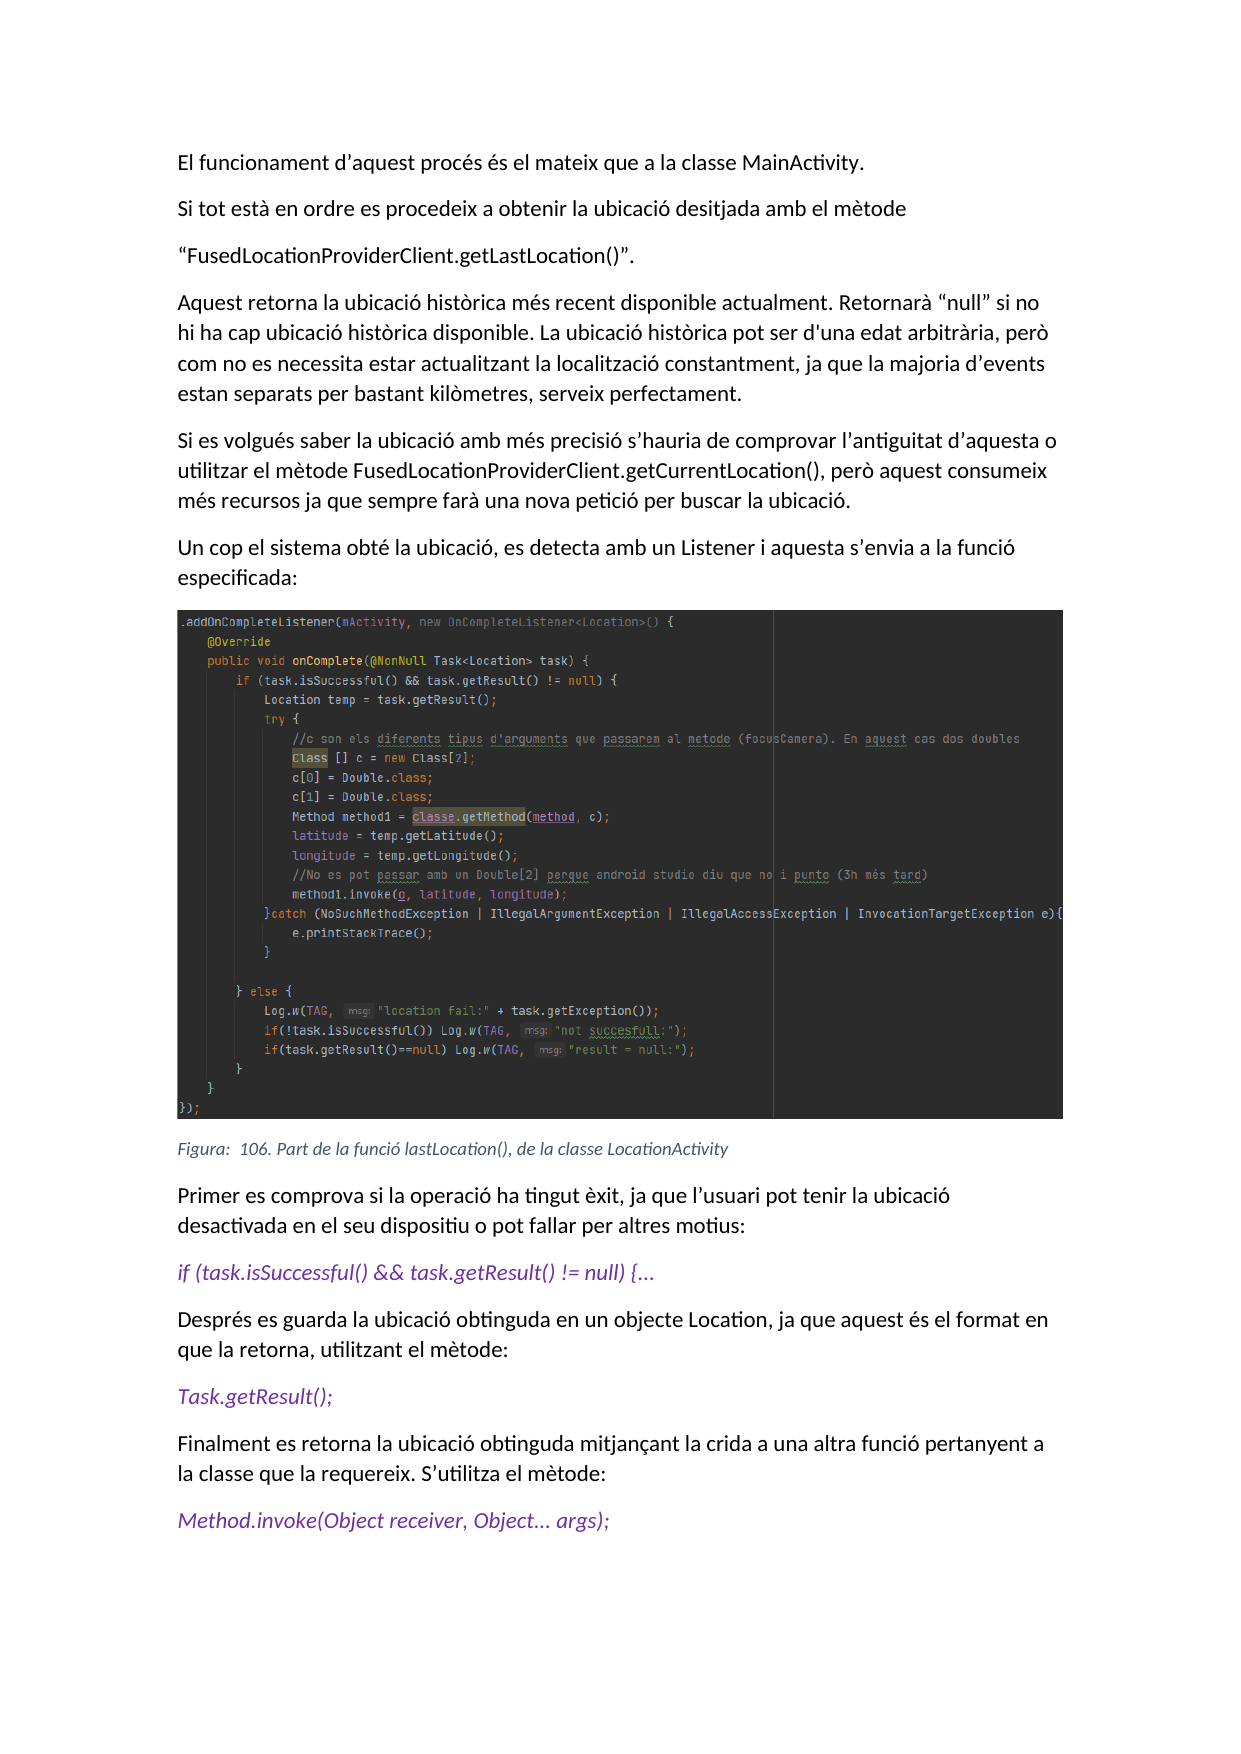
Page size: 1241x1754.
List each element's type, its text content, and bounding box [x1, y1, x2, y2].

text Figura: 106. Part de la funció lastLocation(), de la classe LocationActivity [177, 1137, 1063, 1160]
text El funcionament d’aquest procés és el mateix que a la classe MainActivity. [177, 148, 1063, 176]
text Primer es comprova si la operació ha tingut èxit, ja que l’usuari pot tenir la ubicació desactivada en el seu dispositiu o pot fallar per altres motius: [177, 1181, 1063, 1239]
text Després es guarda la ubicació obtinguda en un objecte Location, ja que aquest és el format en que la retorna, utilitzant el mètode: [177, 1305, 1063, 1363]
text Si tot està en ordre es procedeix a obtenir la ubicació desitjada amb el mètode [177, 194, 1063, 222]
text Un cop el sistema obté la ubicació, es detecta amb un Listener i aquesta s’envia a la funció especificada: [177, 533, 1063, 591]
text if (task.isSuccessful() && task.getResult() != null) {... [177, 1258, 1063, 1286]
text Aquest retorna la ubicació històrica més recent disponible actualment. Retornarà “null” si no hi ha cap ubicació històrica disponible. La ubicació històrica pot ser d'una edat arbitrària, però com no es necessita estar actualitzant la localització constantment, ja que la majoria d’events estan separats per bastant kilòmetres, serveix perfectament. [177, 288, 1063, 407]
text “FusedLocationProviderClient.getLastLocation()”. [177, 241, 1063, 269]
text Si es volgués saber la ubicació amb més precisió s’hauria de comprovar l’antiguitat d’aquesta o utilitzar el mètode FusedLocationProviderClient.getCurrentLocation(), però aquest consumeix més recursos ja que sempre farà una nova petició per buscar la ubicació. [177, 426, 1063, 514]
text Finalment es retorna la ubicació obtinguda mitjançant la crida a una altra funció pertanyent a la classe que la requereix. S’utilitza el mètode: [177, 1429, 1063, 1487]
text Task.getResult(); [177, 1382, 1063, 1410]
picture [177, 610, 1063, 1119]
text Method.invoke(Object receiver, Object... args); [177, 1506, 1063, 1534]
